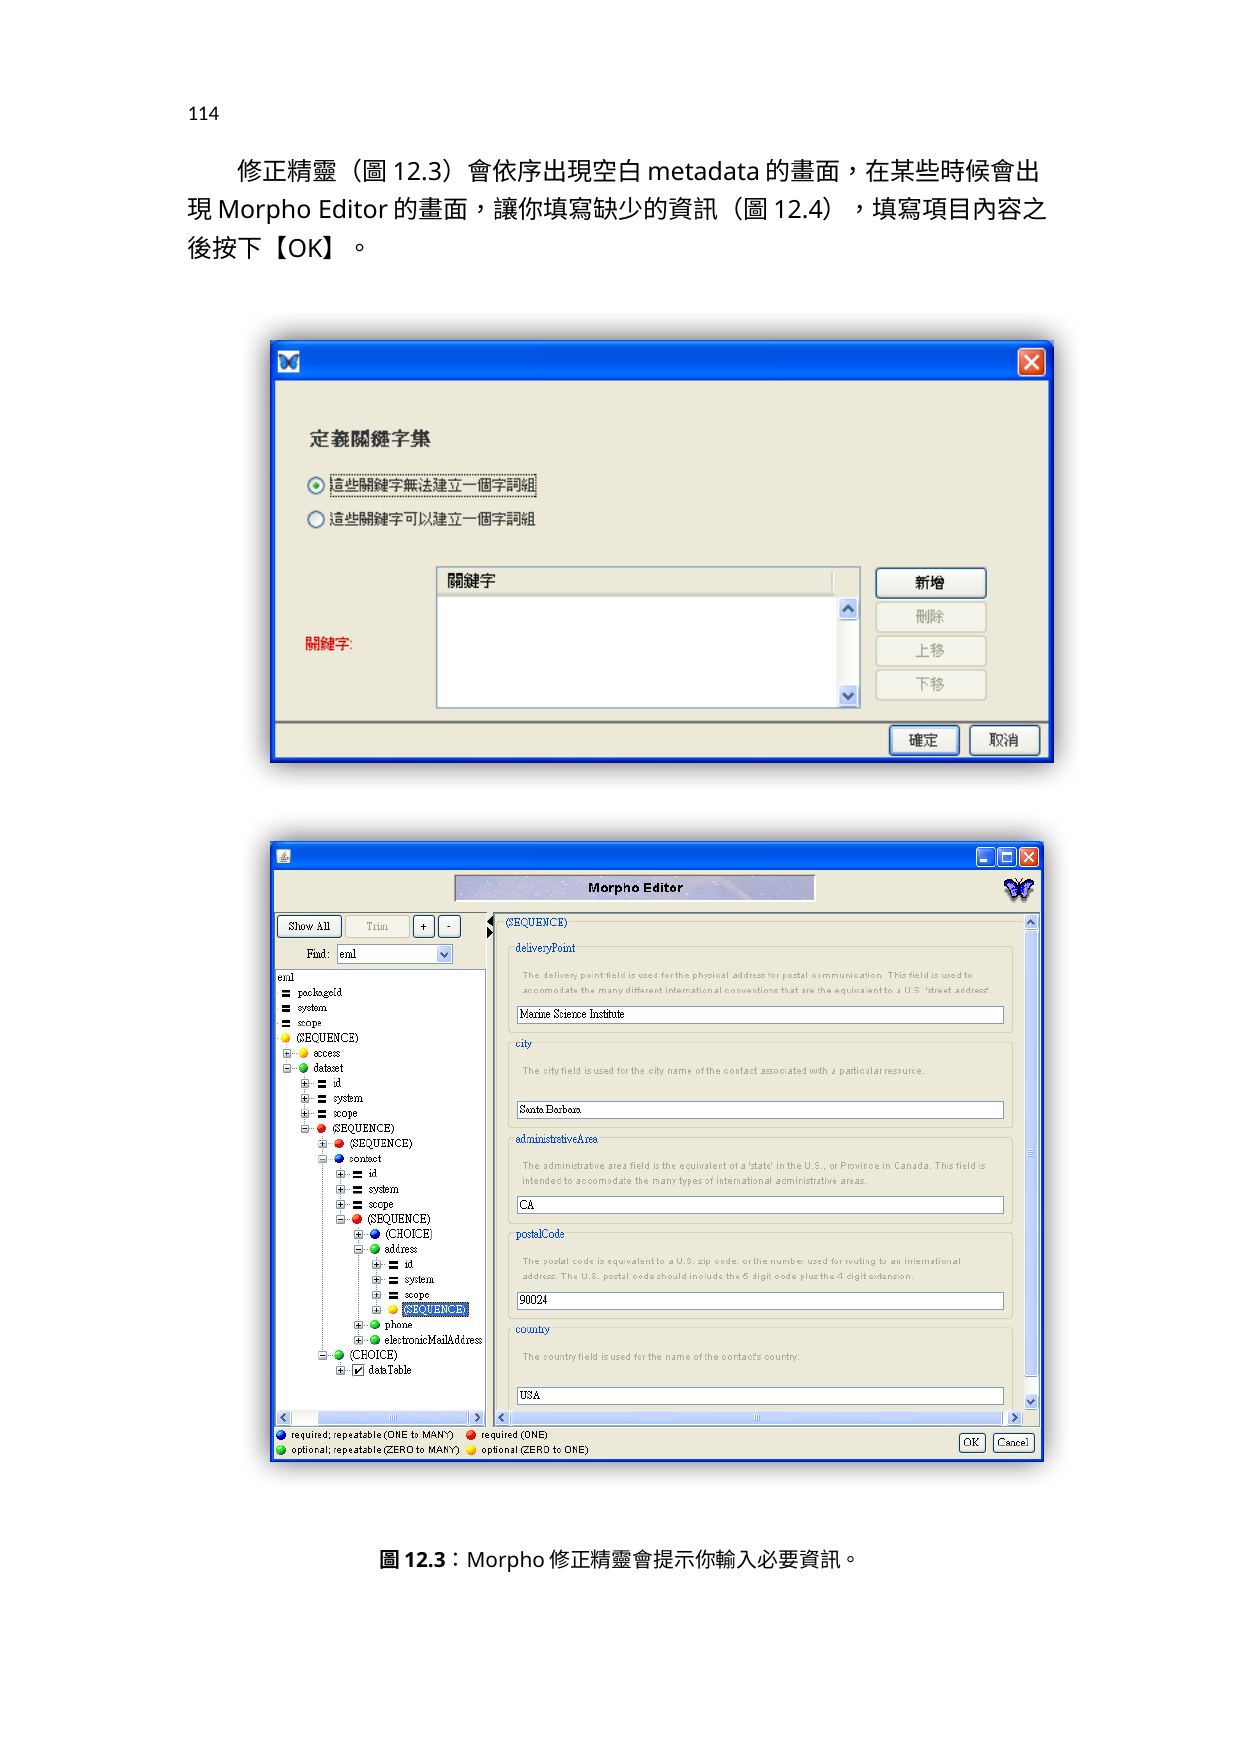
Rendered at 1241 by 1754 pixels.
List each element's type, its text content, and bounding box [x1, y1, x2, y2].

text 修正精靈（圖12.3）會依序出現空白metadata的畫面，在某些時候會出現Morpho Editor的畫面，讓你填寫缺少的資訊（圖12.4），填寫項目內容之後按下【OK】。 [187, 151, 1053, 265]
picture [270, 340, 1054, 763]
